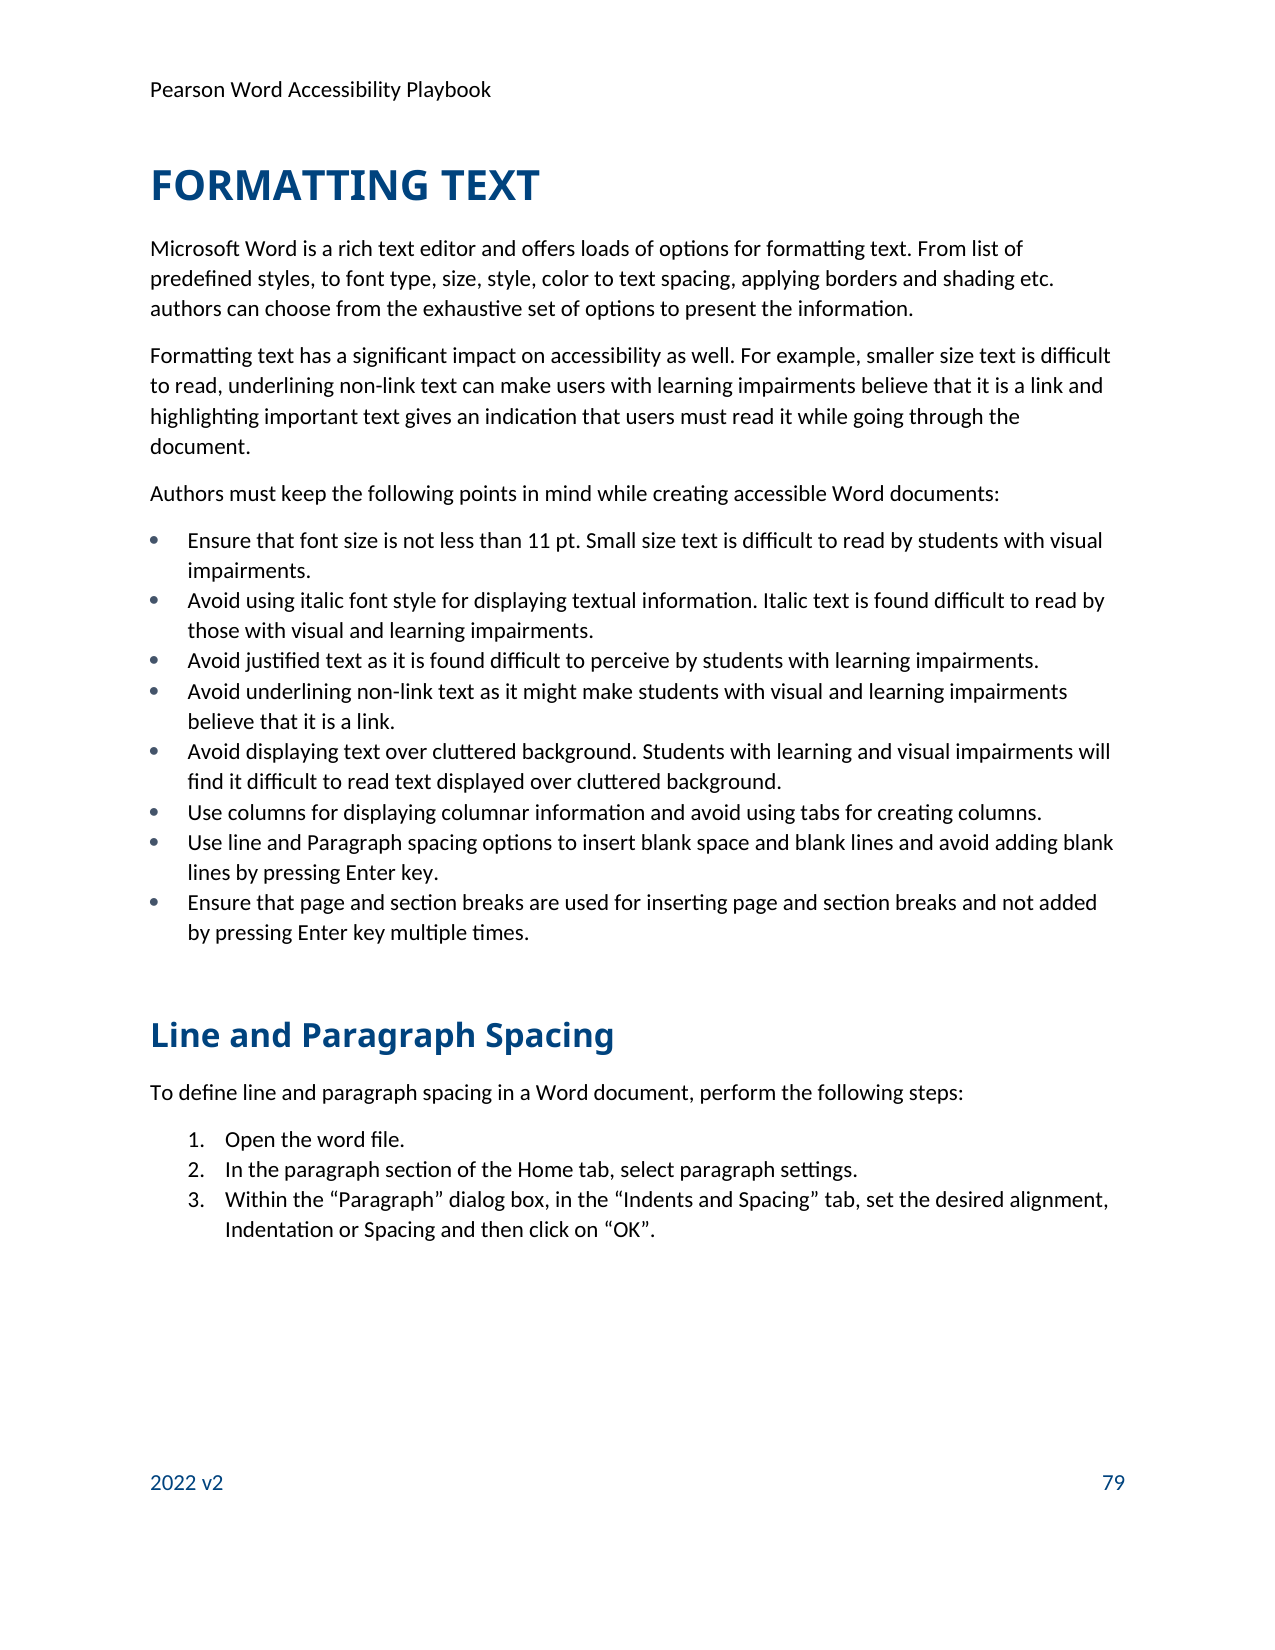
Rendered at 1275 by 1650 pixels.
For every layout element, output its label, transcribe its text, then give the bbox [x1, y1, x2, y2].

list Avoid underlining non-link text as it might make students with visual and learning impairments believe that it is a link. [150, 677, 1125, 735]
subtitle Line and Paragraph Spacing [150, 1012, 1125, 1058]
list Open the word file. [187, 1125, 1125, 1153]
list Use columns for displaying columnar information and avoid using tabs for creating columns. [150, 798, 1125, 826]
list Avoid displaying text over cluttered background. Students with learning and visual impairments will find it difficult to read text displayed over cluttered background. [150, 737, 1125, 795]
list Avoid using italic font style for displaying textual information. Italic text is found difficult to read by those with visual and learning impairments. [150, 586, 1125, 644]
text Microsoft Word is a rich text editor and offers loads of options for formatting text. From list of predefined styles, to font type, size, style, color to text spacing, applying borders and shading etc. authors can choose from the exhaustive set of options to present the information. [150, 234, 1125, 322]
list Within the “Paragraph” dialog box, in the “Indents and Spacing” tab, set the desired alignment, Indentation or Spacing and then click on “OK”. [187, 1185, 1125, 1243]
list In the paragraph section of the Home tab, select paragraph settings. [187, 1155, 1125, 1183]
list Avoid justified text as it is found difficult to perceive by students with learning impairments. [150, 647, 1125, 674]
text Authors must keep the following points in mind while creating accessible Word documents: [150, 479, 1125, 507]
text Formatting text has a significant impact on accessibility as well. For example, smaller size text is difficult to read, underlining non-link text can make users with learning impairments believe that it is a link and highlighting important text gives an indication that users must read it while going through the document. [150, 341, 1125, 460]
list Use line and Paragraph spacing options to insert blank space and blank lines and avoid adding blank lines by pressing Enter key. [150, 828, 1125, 886]
list Ensure that font size is not less than 11 pt. Small size text is difficult to read by students with visual impairments. [150, 526, 1125, 584]
subtitle FORMATTING TEXT [150, 156, 1125, 213]
list Ensure that page and section breaks are used for inserting page and section breaks and not added by pressing Enter key multiple times. [150, 888, 1125, 946]
text To define line and paragraph spacing in a Word document, perform the following steps: [150, 1078, 1125, 1106]
